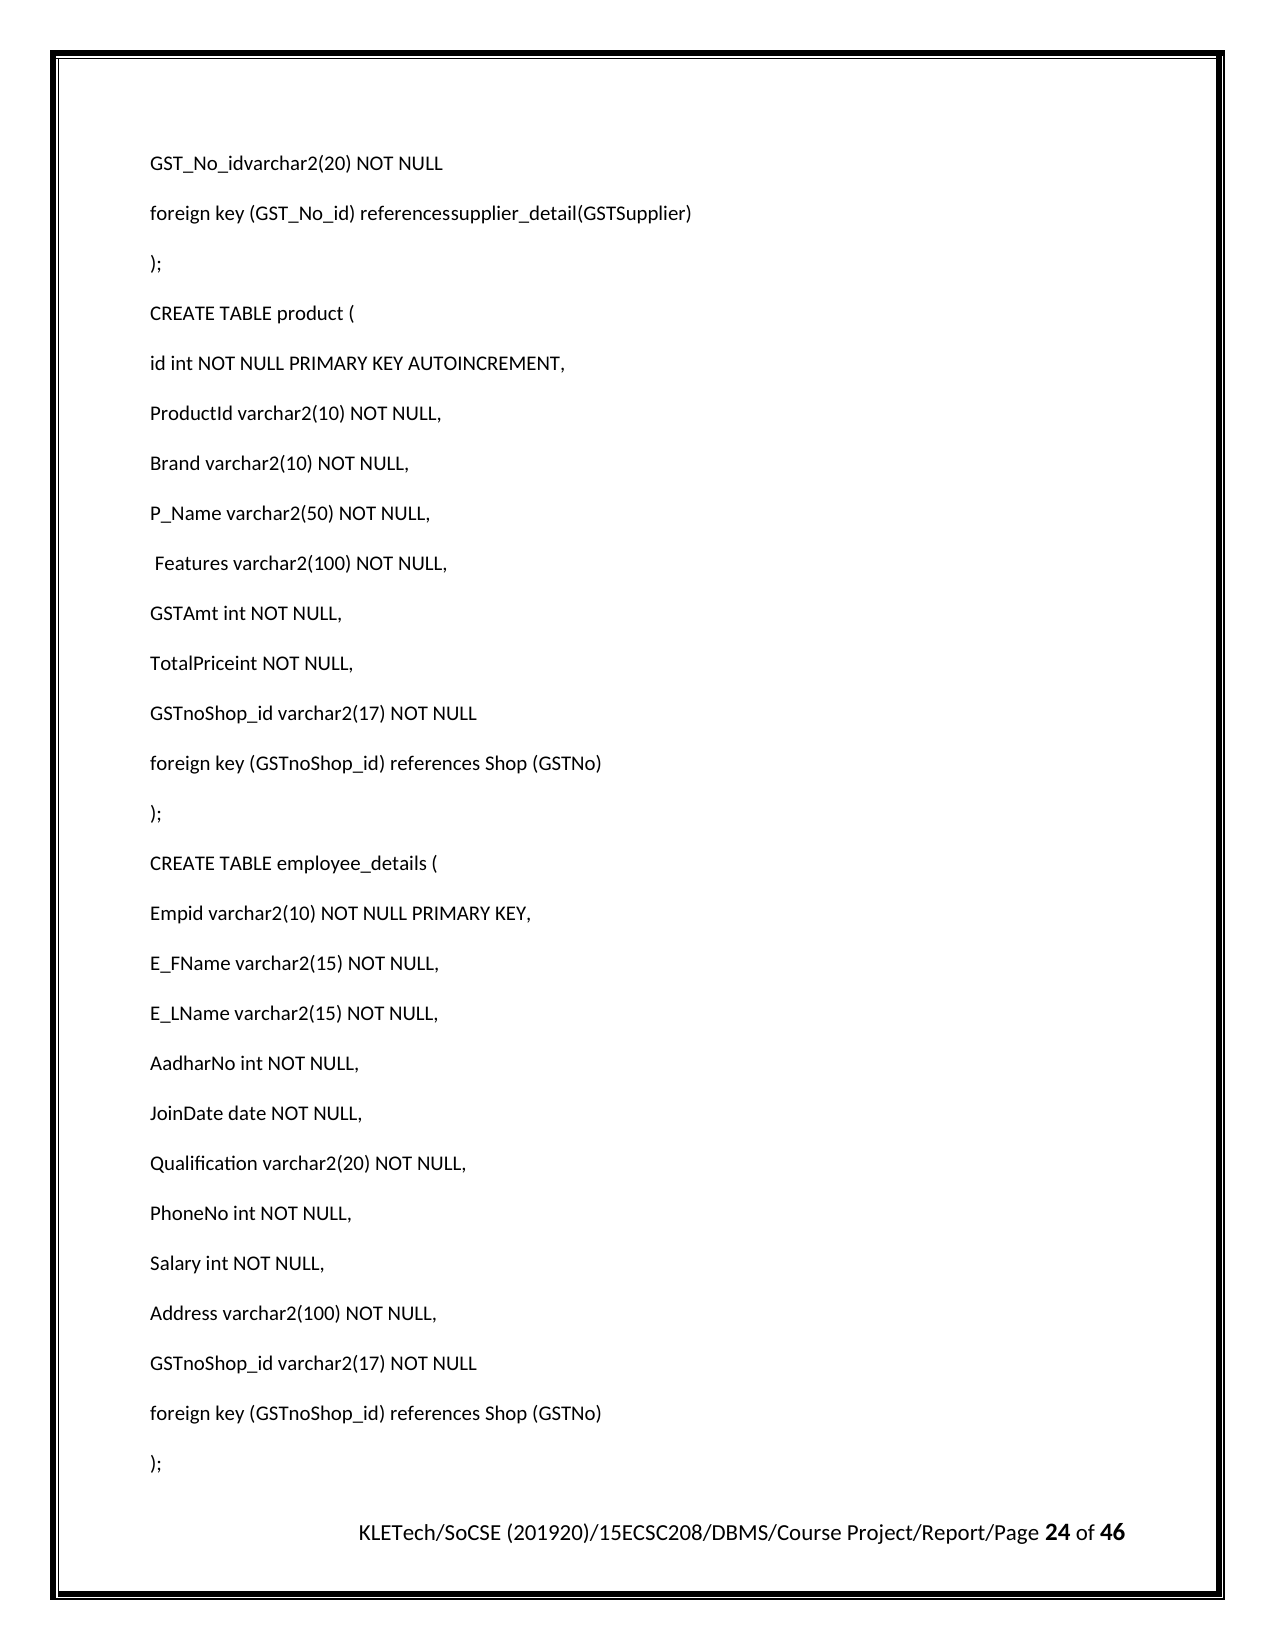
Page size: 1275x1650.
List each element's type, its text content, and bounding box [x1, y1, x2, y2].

text Address varchar2(100) NOT NULL, [150, 1300, 1125, 1325]
text CREATE TABLE product ( [150, 300, 1125, 325]
text P_Name varchar2(50) NOT NULL, [150, 500, 1125, 525]
text PhoneNo int NOT NULL, [150, 1200, 1125, 1225]
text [150, 350, 1125, 375]
text Brand varchar2(10) NOT NULL, [150, 450, 1125, 475]
text Empid varchar2(10) NOT NULL PRIMARY KEY, [150, 900, 1125, 925]
text E_FName varchar2(15) NOT NULL, [150, 950, 1125, 975]
text TotalPriceint NOT NULL, [150, 650, 1125, 675]
text foreign key (GSTnoShop_id) references Shop (GSTNo) [150, 750, 1125, 775]
text GSTnoShop_id varchar2(17) NOT NULL [150, 700, 1125, 725]
text foreign key (GST_No_id) referencessupplier_detail(GSTSupplier) [150, 200, 1125, 225]
text ); [150, 1450, 1125, 1475]
text GST_No_idvarchar2(20) NOT NULL [150, 150, 1125, 175]
text E_LName varchar2(15) NOT NULL, [150, 1000, 1125, 1025]
text CREATE TABLE employee_details ( [150, 850, 1125, 875]
text Qualification varchar2(20) NOT NULL, [150, 1150, 1125, 1175]
text AadharNo int NOT NULL, [150, 1050, 1125, 1075]
text GSTnoShop_id varchar2(17) NOT NULL [150, 1350, 1125, 1375]
text ); [150, 250, 1125, 275]
text GSTAmt int NOT NULL, [150, 600, 1125, 625]
text Salary int NOT NULL, [150, 1250, 1125, 1275]
text foreign key (GSTnoShop_id) references Shop (GSTNo) [150, 1400, 1125, 1425]
text ); [150, 800, 1125, 825]
text Features varchar2(100) NOT NULL, [150, 550, 1125, 575]
text JoinDate date NOT NULL, [150, 1100, 1125, 1125]
text ProductId varchar2(10) NOT NULL, [150, 400, 1125, 425]
